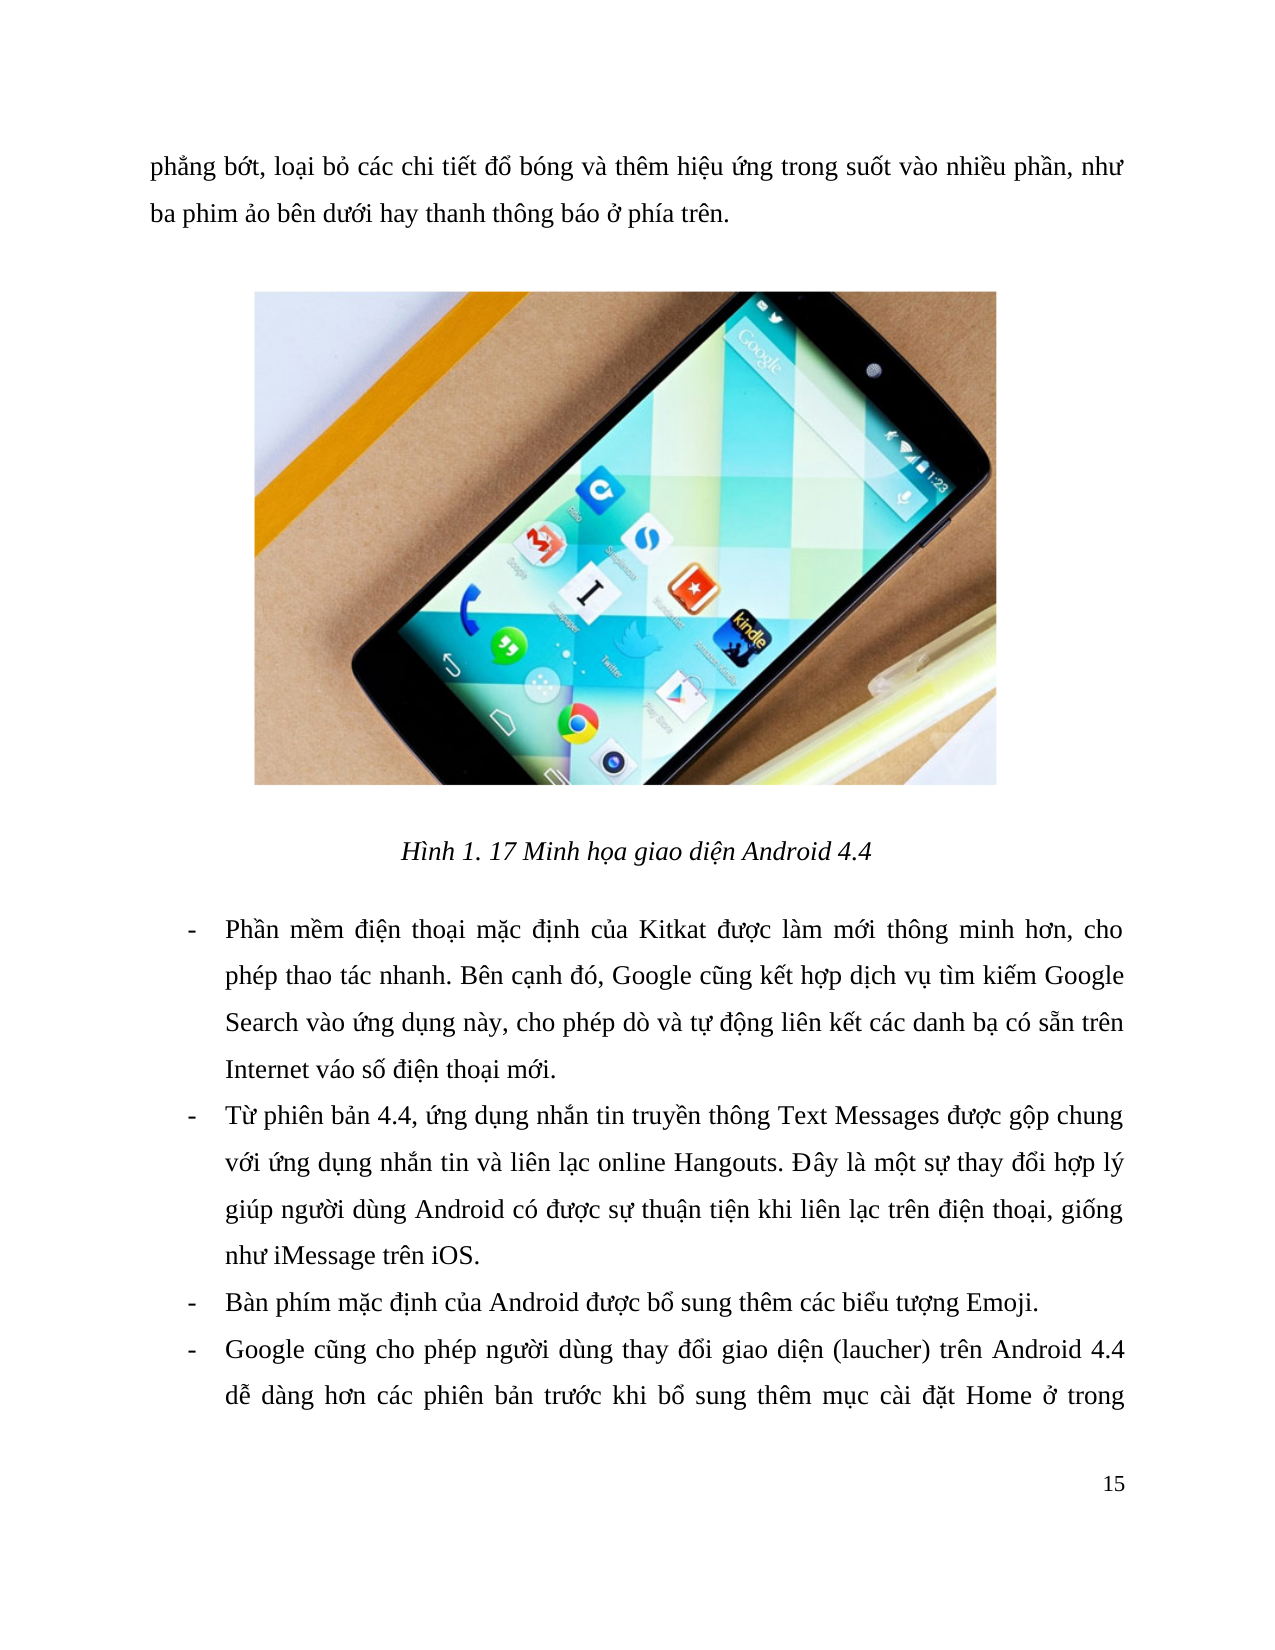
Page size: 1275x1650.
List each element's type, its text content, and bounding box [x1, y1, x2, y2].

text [150, 150, 1125, 228]
text Hình 1. 17 Minh họa giao diện Android 4.4 [150, 835, 1125, 866]
list Phần mềm điện thoại mặc định của Kitkat được làm mới thông minh hơn, cho phép thao tác nhanh. Bên cạnh đó, Google cũng kết hợp dịch vụ tìm kiếm Google Search vào ứng dụng này, cho phép dò và tự động liên kết các danh bạ có sẵn trên Internet váo số điện thoại mới. [187, 913, 1125, 1084]
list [187, 1333, 1125, 1411]
list Bàn phím mặc định của Android được bổ sung thêm các biểu tượng Emoji. [187, 1286, 1125, 1317]
list Từ phiên bản 4.4, ứng dụng nhắn tin truyền thông Text Messages được gộp chung với ứng dụng nhắn tin và liên lạc online Hangouts. Đây là một sự thay đổi hợp lý giúp người dùng Android có được sự thuận tiện khi liên lạc trên điện thoại, giống như iMessage trên iOS. [187, 1099, 1125, 1271]
picture [150, 243, 1100, 835]
